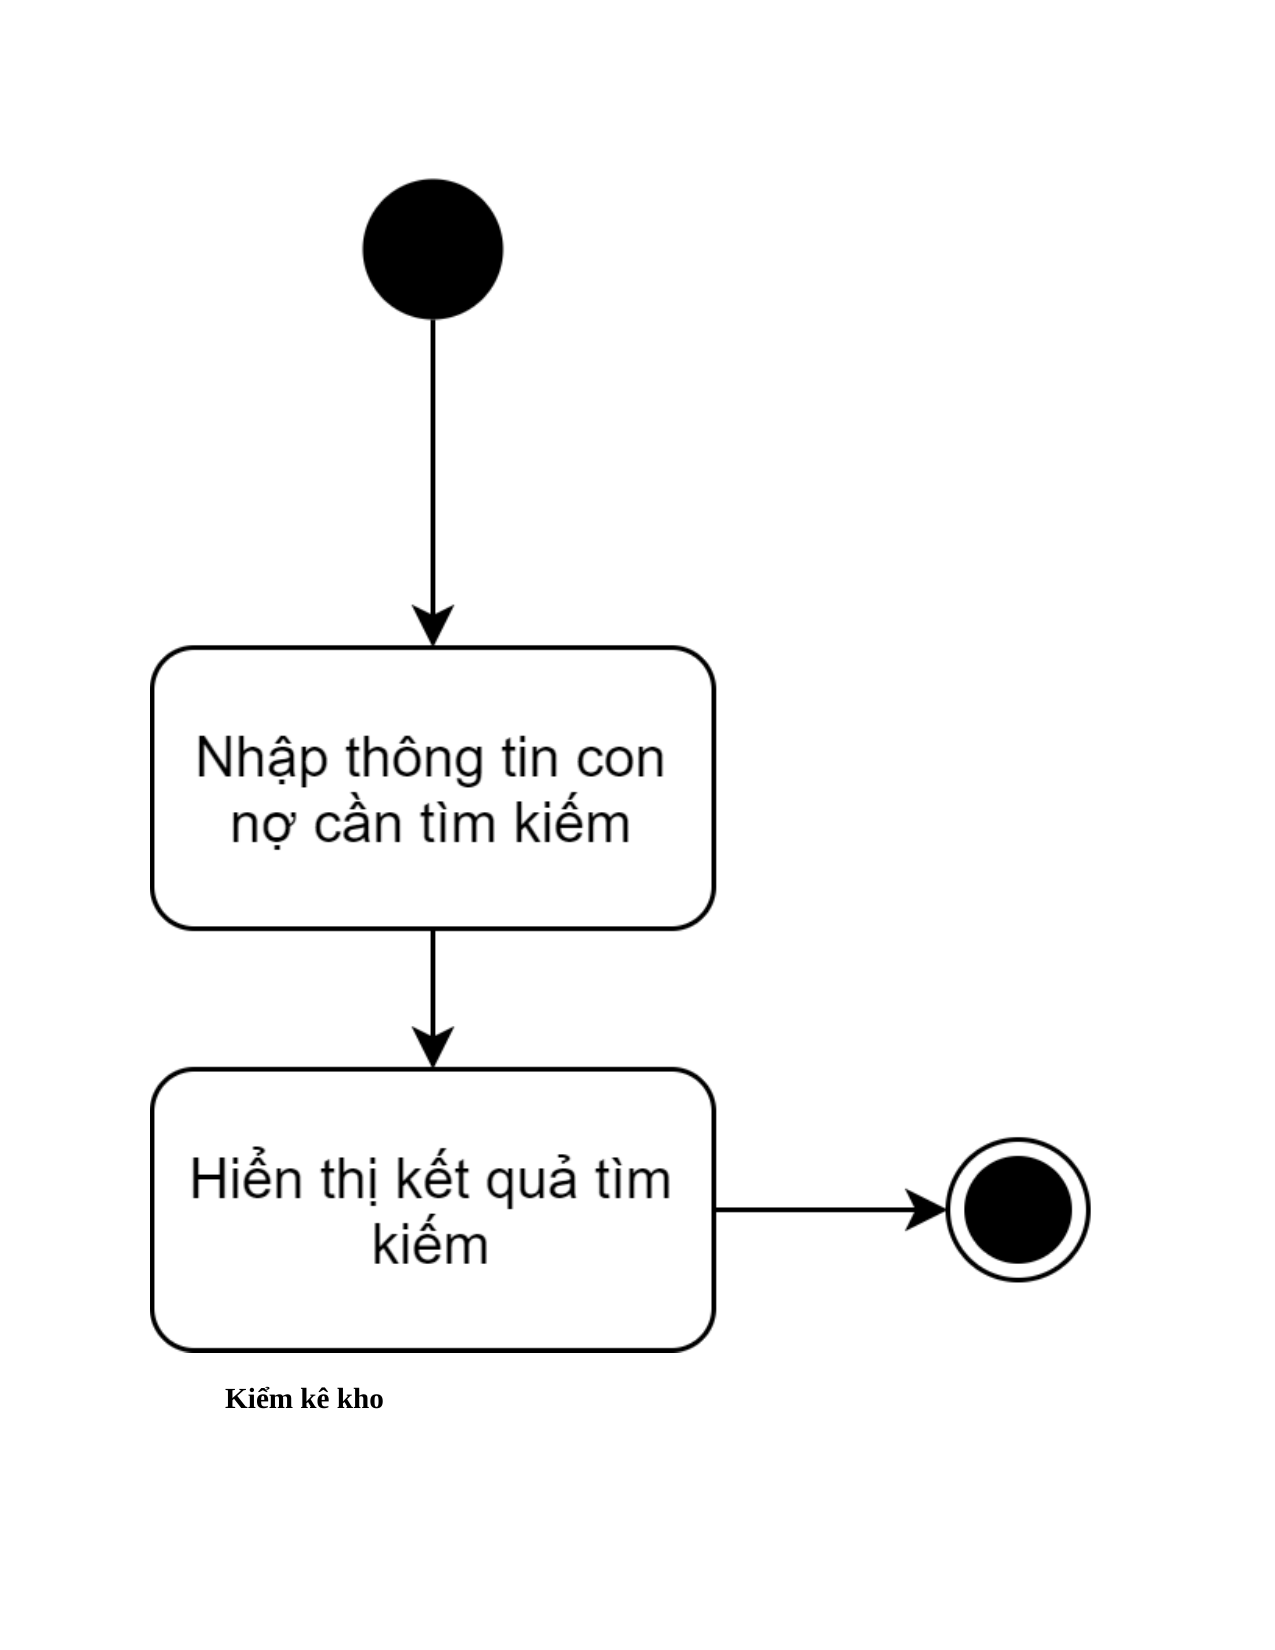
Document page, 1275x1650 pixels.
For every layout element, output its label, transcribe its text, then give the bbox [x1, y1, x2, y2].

text Kiểm kê kho [150, 1381, 1125, 1414]
picture [150, 178, 1091, 1353]
